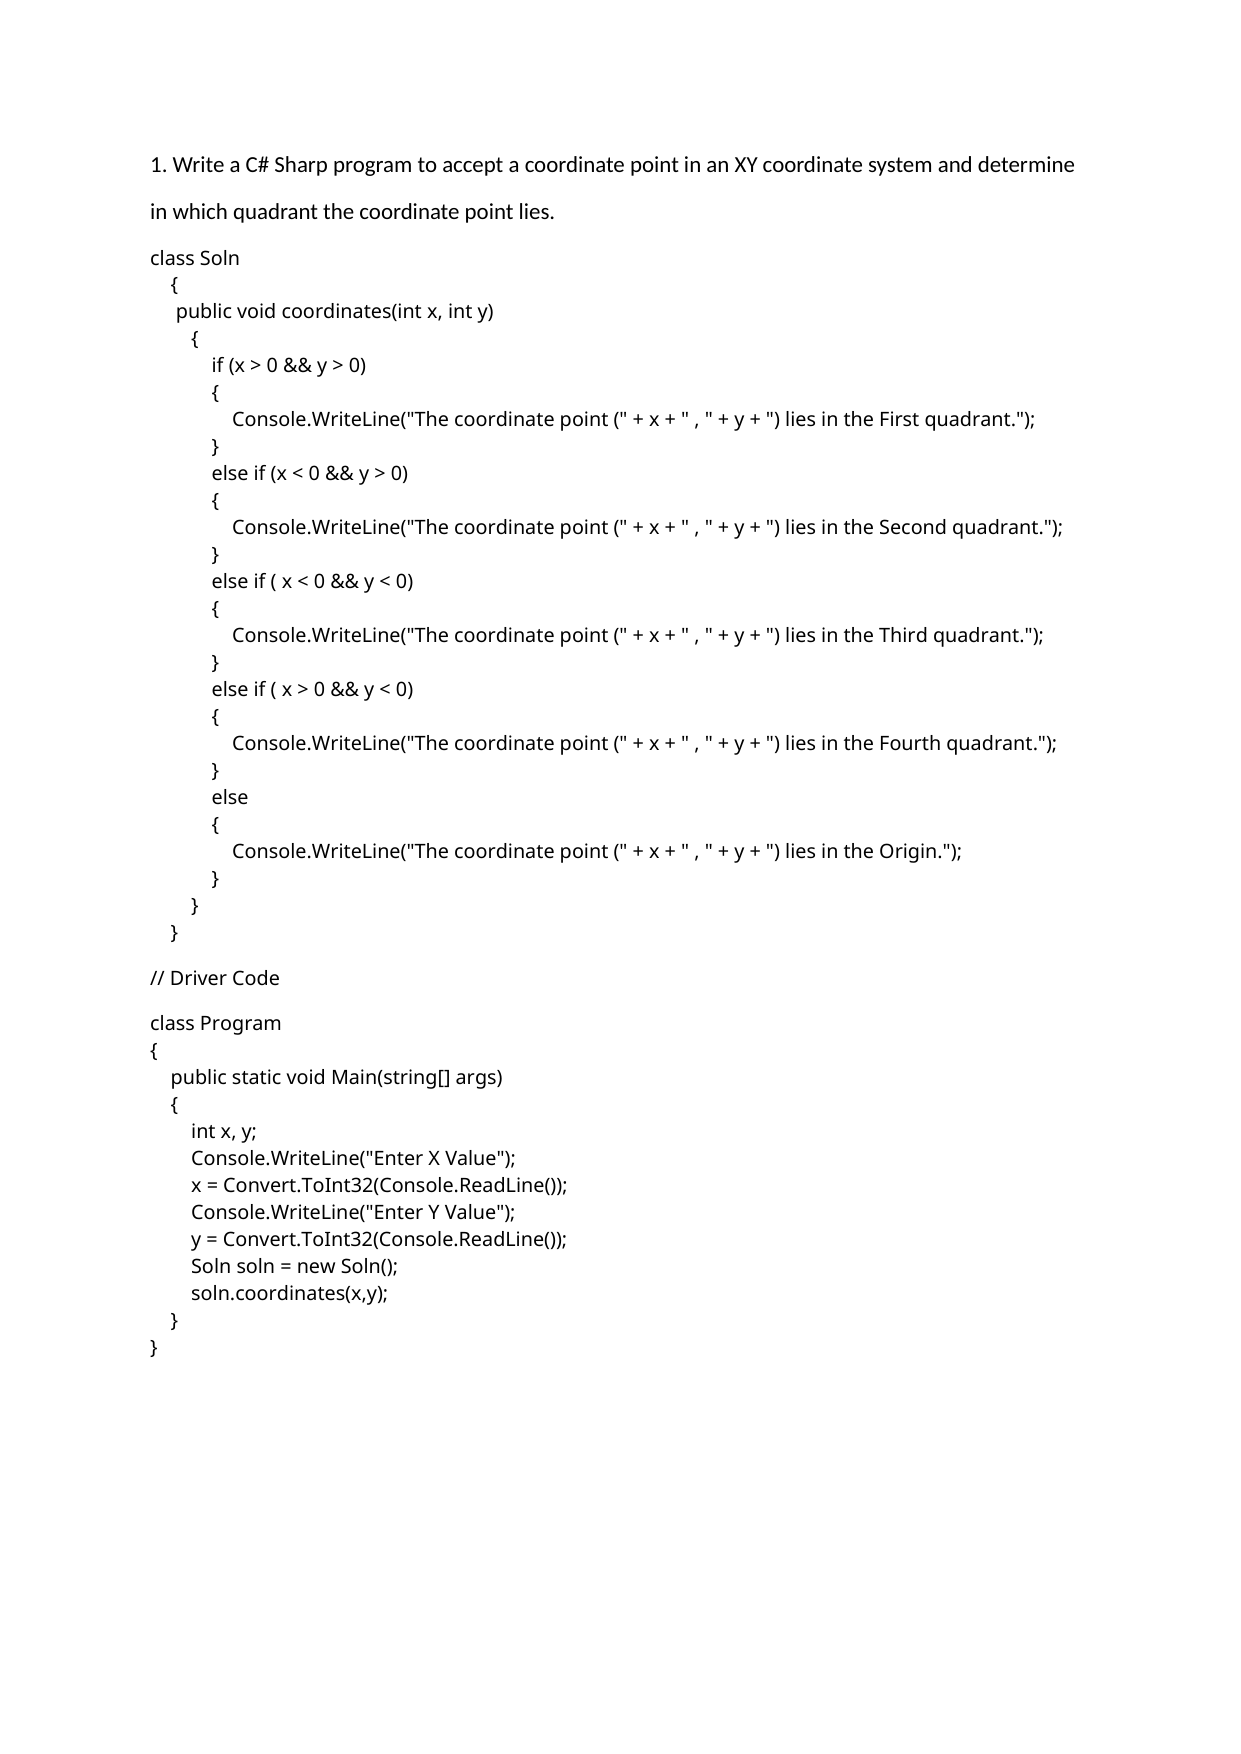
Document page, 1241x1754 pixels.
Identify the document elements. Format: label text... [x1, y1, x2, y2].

text Console.WriteLine("The coordinate point (" + x + " , " + y + ") lies in the Fourth quadrant."); [150, 729, 1090, 756]
text { [150, 271, 1090, 298]
text } [150, 433, 1090, 459]
text } [150, 891, 1090, 918]
text } [150, 1306, 1090, 1333]
text x = Convert.ToInt32(Console.ReadLine()); [150, 1172, 1090, 1198]
text Console.WriteLine("The coordinate point (" + x + " , " + y + ") lies in the Origin."); [150, 837, 1090, 864]
text { [150, 810, 1090, 837]
text 1. Write a C# Sharp program to accept a coordinate point in an XY coordinate system and determine [150, 150, 1090, 178]
text Console.WriteLine("Enter Y Value"); [150, 1198, 1090, 1226]
text // Driver Code [150, 964, 1090, 991]
text soln.coordinates(x,y); [150, 1279, 1090, 1306]
text } [150, 541, 1090, 567]
text Console.WriteLine("The coordinate point (" + x + " , " + y + ") lies in the Second quadrant."); [150, 513, 1090, 541]
text class Soln [150, 244, 1090, 271]
text Console.WriteLine("The coordinate point (" + x + " , " + y + ") lies in the Third quadrant."); [150, 621, 1090, 648]
text { [150, 325, 1090, 352]
text { [150, 702, 1090, 729]
text } [150, 918, 1090, 945]
text else if ( x < 0 && y < 0) [150, 567, 1090, 594]
text else [150, 783, 1090, 810]
text } [150, 864, 1090, 891]
text public void coordinates(int x, int y) [150, 298, 1090, 325]
text { [150, 1091, 1090, 1118]
text { [150, 1037, 1090, 1064]
text else if ( x > 0 && y < 0) [150, 675, 1090, 702]
text if (x > 0 && y > 0) [150, 352, 1090, 379]
text else if (x < 0 && y > 0) [150, 459, 1090, 487]
text Soln soln = new Soln(); [150, 1252, 1090, 1279]
text { [150, 487, 1090, 513]
text int x, y; [150, 1118, 1090, 1144]
text } [150, 648, 1090, 675]
text class Program [150, 1010, 1090, 1037]
text { [150, 594, 1090, 621]
text Console.WriteLine("Enter X Value"); [150, 1144, 1090, 1172]
text } [150, 1333, 1090, 1360]
text in which quadrant the coordinate point lies. [150, 197, 1090, 225]
text y = Convert.ToInt32(Console.ReadLine()); [150, 1226, 1090, 1252]
text { [150, 379, 1090, 406]
text } [150, 756, 1090, 783]
text Console.WriteLine("The coordinate point (" + x + " , " + y + ") lies in the First quadrant."); [150, 406, 1090, 433]
text public static void Main(string[] args) [150, 1064, 1090, 1091]
